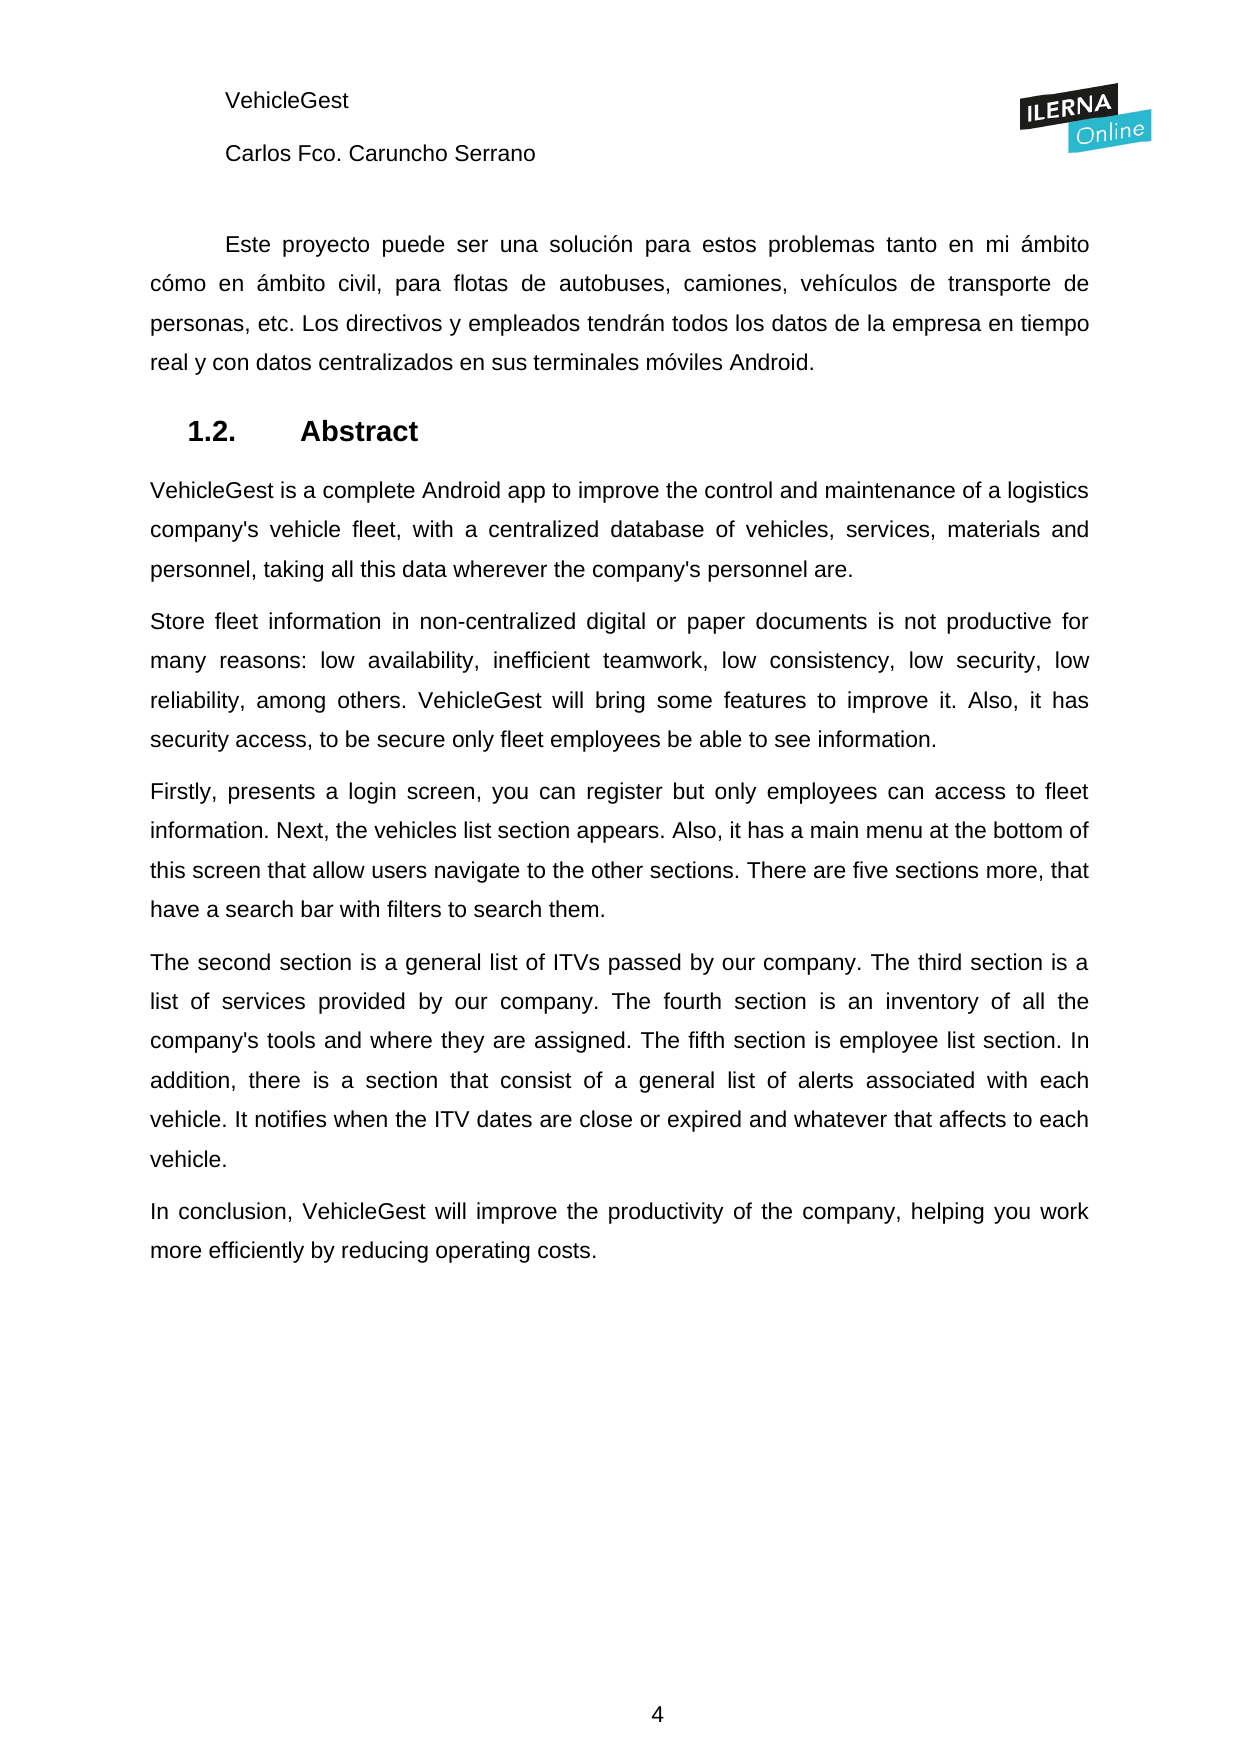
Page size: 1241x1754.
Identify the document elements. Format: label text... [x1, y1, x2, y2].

picture [1020, 83, 1152, 153]
text Store fleet information in non-centralized digital or paper documents is not productive for many reasons: low availability, inefficient teamwork, low consistency, low security, low reliability, among others. VehicleGest will bring some features to improve it. Also, it has security access, to be secure only fleet employees be able to see information. [150, 608, 1090, 752]
text The second section is a general list of ITVs passed by our company. The third section is a list of services provided by our company. The fourth section is an inventory of all the company's tools and where they are assigned. The fifth section is employee list section. In addition, there is a section that consist of a general list of alerts associated with each vehicle. It notifies when the ITV dates are close or expired and whatever that affects to each vehicle. [150, 948, 1090, 1172]
text In conclusion, VehicleGest will improve the productivity of the company, helping you work more efficiently by reducing operating costs. [150, 1198, 1090, 1264]
text Firstly, presents a login screen, you can register but only employees can access to fleet information. Next, the vehicles list section appears. Also, it has a main menu at the bottom of this screen that allow users navigate to the other sections. There are five sections more, that have a search bar with filters to search them. [150, 778, 1090, 923]
subtitle Abstract [187, 414, 1090, 447]
text Este proyecto puede ser una solución para estos problemas tanto en mi ámbito cómo en ámbito civil, para flotas de autobuses, camiones, vehículos de transporte de personas, etc. Los directivos y empleados tendrán todos los datos de la empresa en tiempo real y con datos centralizados en sus terminales móviles Android. [150, 231, 1090, 376]
text VehicleGest is a complete Android app to improve the control and maintenance of a logistics company's vehicle fleet, with a centralized database of vehicles, services, materials and personnel, taking all this data wherever the company's personnel are. [150, 477, 1090, 582]
